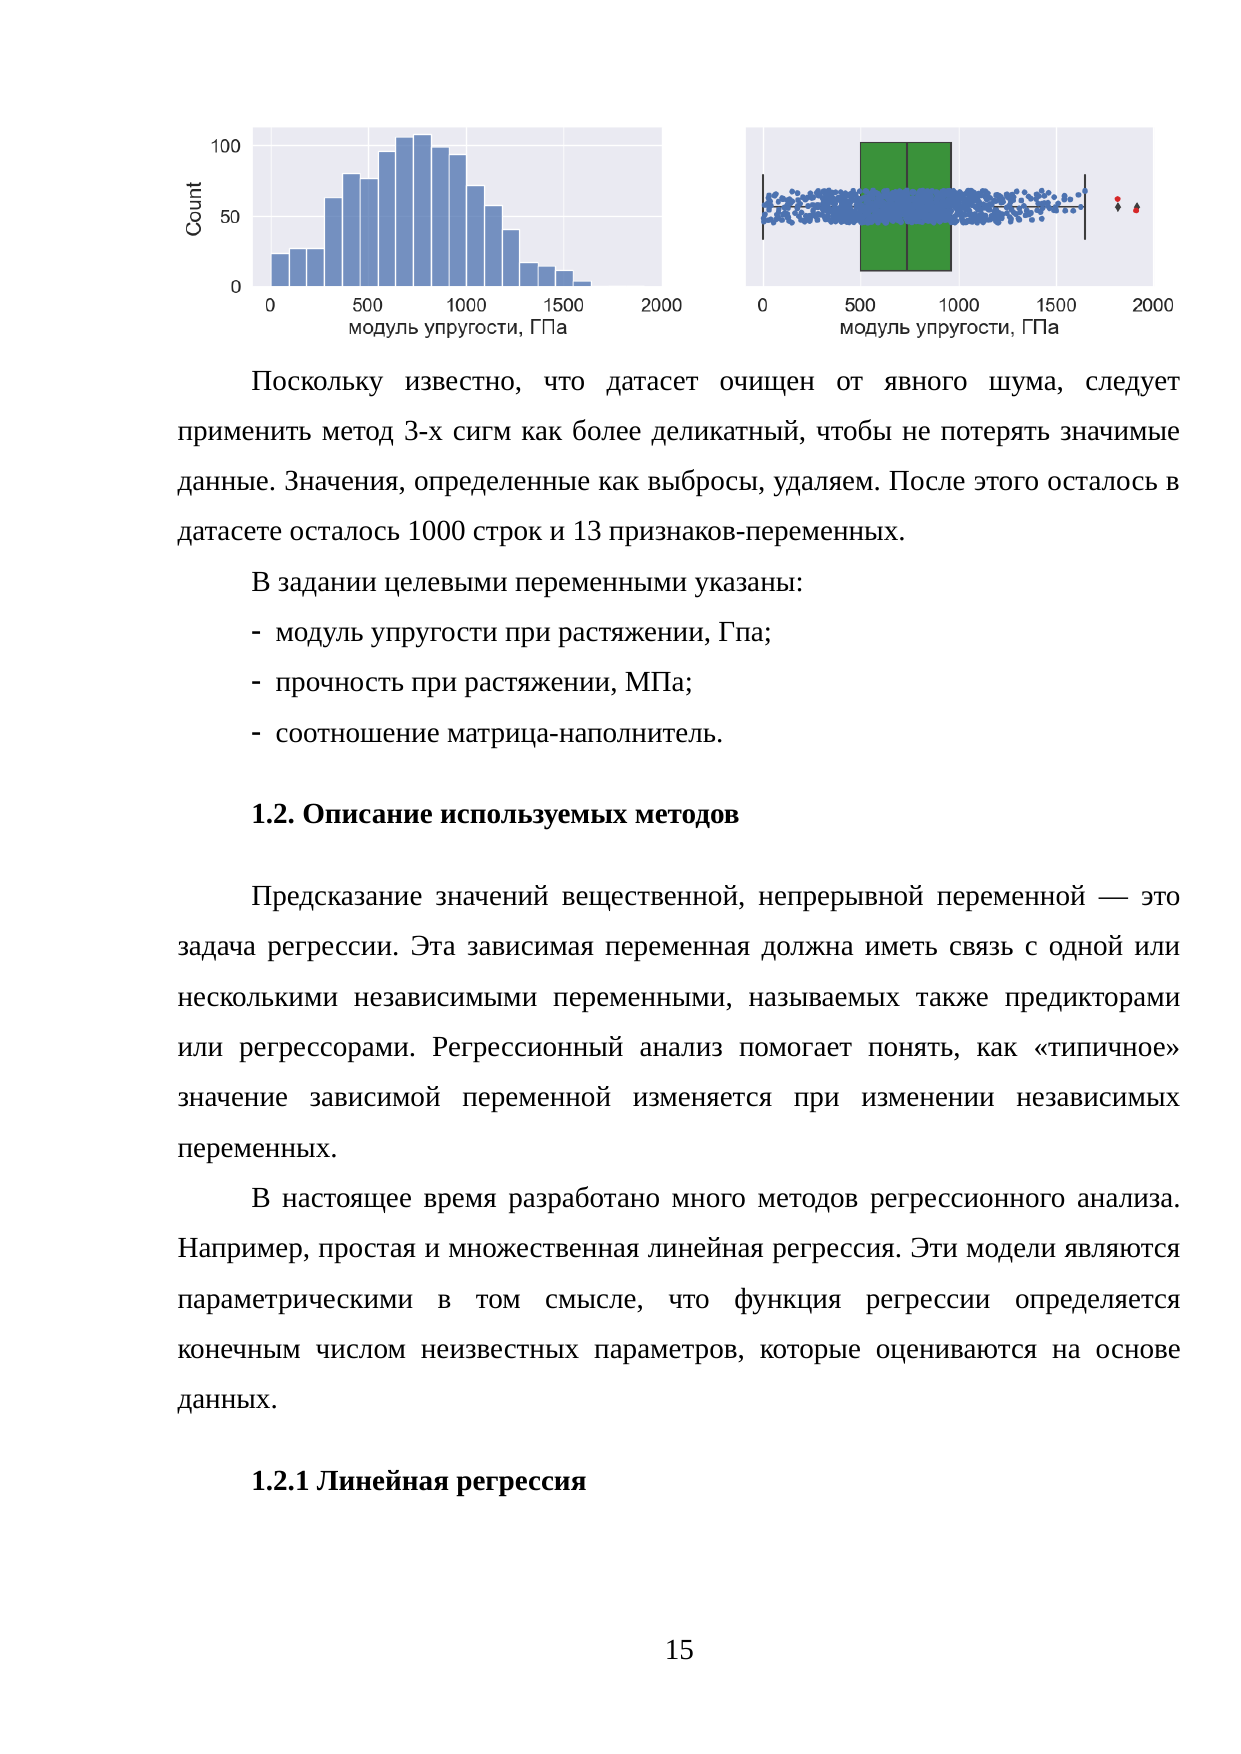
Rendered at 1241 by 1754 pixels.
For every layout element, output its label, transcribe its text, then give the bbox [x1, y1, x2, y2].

text В задании целевыми переменными указаны: [177, 564, 1181, 597]
text В настоящее время разработано много методов регрессионного анализа. Например, простая и множественная линейная регрессия. Эти модели являются параметрическими в том смысле, что функция регрессии определяется конечным числом неизвестных параметров, которые оцениваются на основе данных. [177, 1180, 1181, 1415]
list модуль упругости при растяжении, Гпа; [195, 614, 1181, 648]
picture [177, 118, 1182, 346]
text Поскольку известно, что датасет очищен от явного шума, следует применить метод 3-х сигм как более деликатный, чтобы не потерять значимые данные. Значения, определенные как выбросы, удаляем. После этого осталось в датасете осталось 1000 строк и 13 признаков-переменных. [177, 363, 1181, 547]
list прочность при растяжении, МПа; [195, 664, 1181, 698]
list соотношение матрица-наполнитель. [195, 715, 1181, 749]
subtitle 1.2. Описание используемых методов [177, 797, 1181, 830]
text Предсказание значений вещественной, непрерывной переменной — это задача регрессии. Эта зависимая переменная должна иметь связь с одной или несколькими независимыми переменными, называемых также предикторами или регрессорами. Регрессионный анализ помогает понять, как «типичное» значение зависимой переменной изменяется при изменении независимых переменных. [177, 878, 1181, 1163]
subtitle 1.2.1 Линейная регрессия [177, 1463, 1181, 1496]
